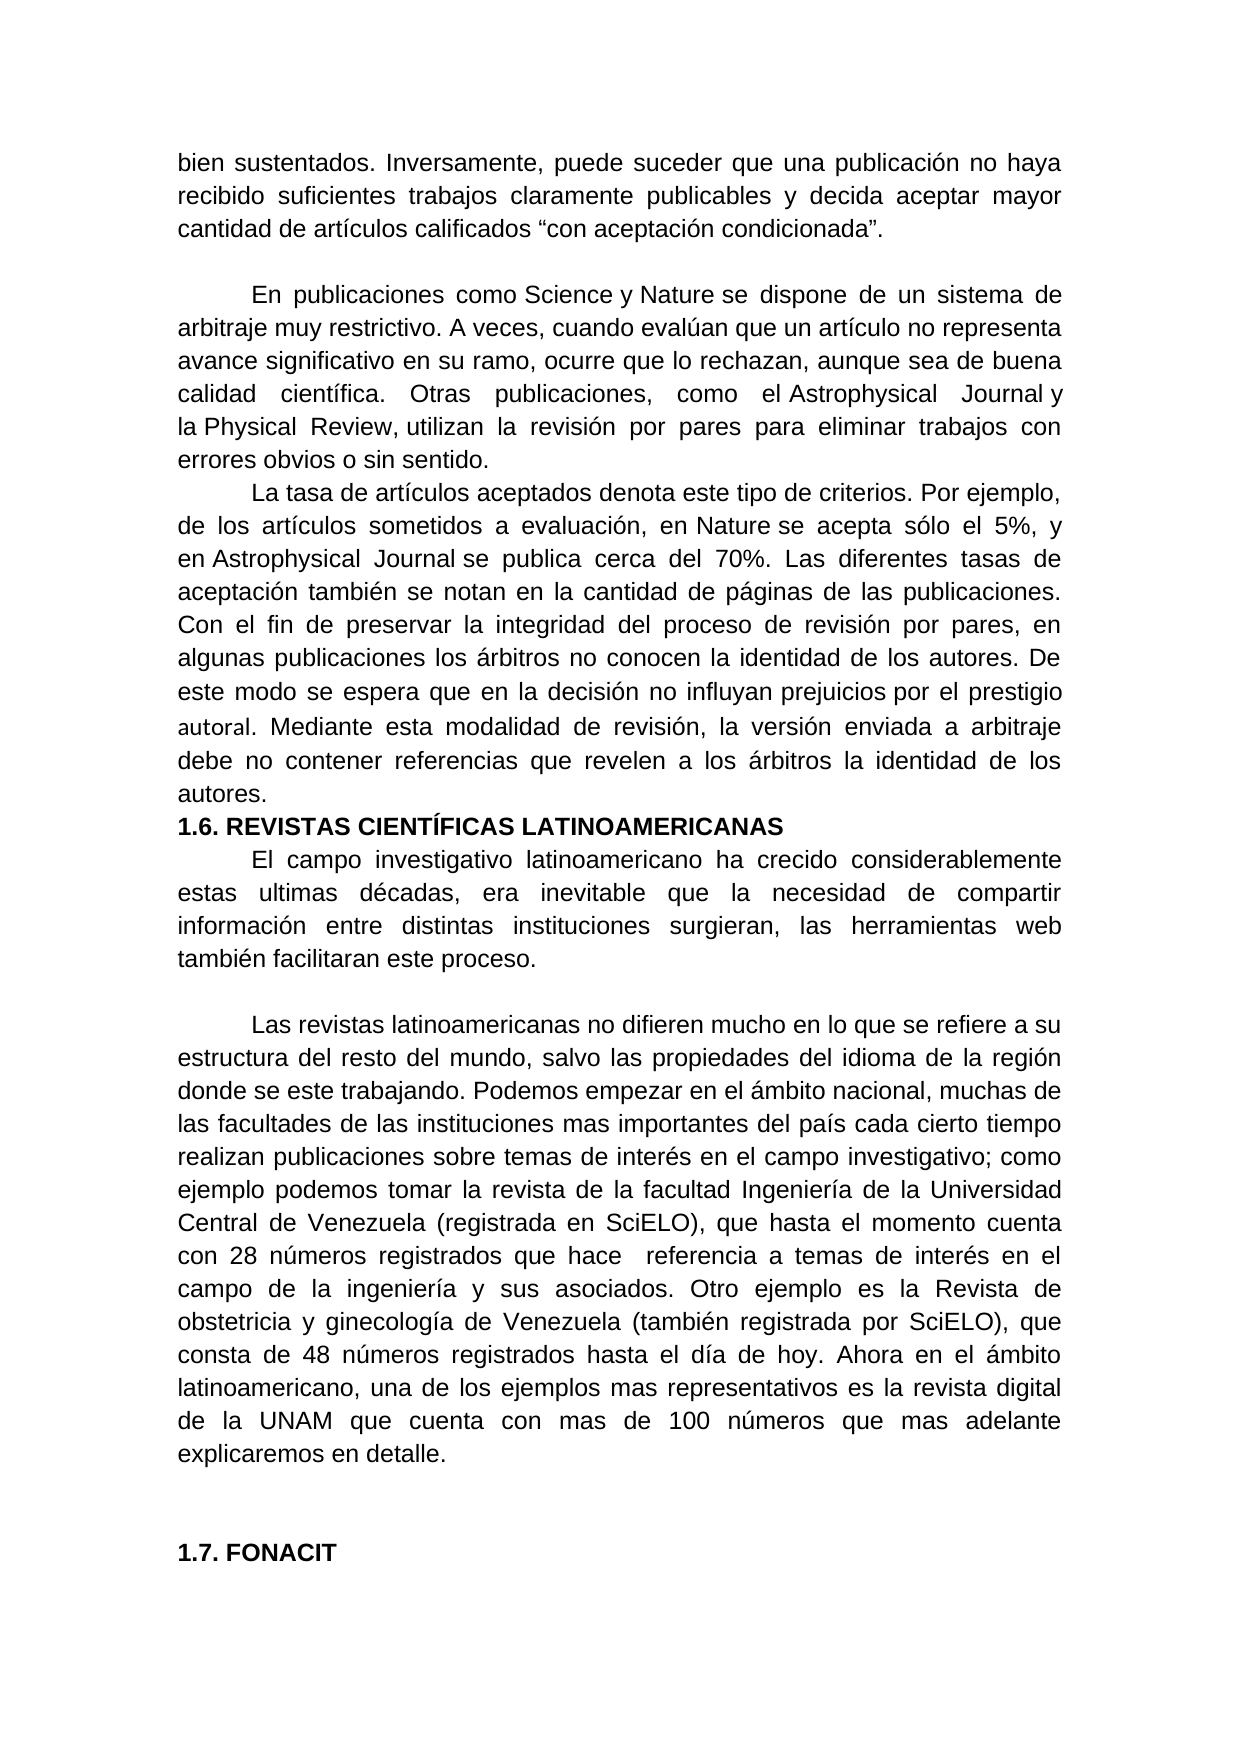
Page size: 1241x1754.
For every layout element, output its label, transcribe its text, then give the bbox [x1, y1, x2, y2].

text 1.6. REVISTAS CIENTÍFICAS LATINOAMERICANAS [177, 812, 1063, 841]
text 1.7. FONACIT [177, 1538, 1063, 1567]
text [177, 148, 1063, 242]
text La tasa de artículos aceptados denota este tipo de criterios. Por ejemplo, de los artículos sometidos a evaluación, en Nature se acepta sólo el 5%, y en Astrophysical Journal se publica cerca del 70%. Las diferentes tasas de aceptación también se notan en la cantidad de páginas de las publicaciones. Con el fin de preservar la integridad del proceso de revisión por pares, en algunas publicaciones los árbitros no conocen la identidad de los autores. De este modo se espera que en la decisión no influyan prejuicios por el prestigio autoral. Mediante esta modalidad de revisión, la versión enviada a arbitraje debe no contener referencias que revelen a los árbitros la identidad de los autores. [177, 478, 1063, 807]
text En publicaciones como Science y Nature se dispone de un sistema de arbitraje muy restrictivo. A veces, cuando evalúan que un artículo no representa avance significativo en su ramo, ocurre que lo rechazan, aunque sea de buena calidad científica. Otras publicaciones, como el Astrophysical Journal y la Physical Review, utilizan la revisión por pares para eliminar trabajos con errores obvios o sin sentido. [177, 280, 1063, 473]
text El campo investigativo latinoamericano ha crecido considerablemente estas ultimas décadas, era inevitable que la necesidad de compartir información entre distintas instituciones surgieran, las herramientas web también facilitaran este proceso. [177, 845, 1063, 973]
text Las revistas latinoamericanas no difieren mucho en lo que se refiere a su estructura del resto del mundo, salvo las propiedades del idioma de la región donde se este trabajando. Podemos empezar en el ámbito nacional, muchas de las facultades de las instituciones mas importantes del país cada cierto tiempo realizan publicaciones sobre temas de interés en el campo investigativo; como ejemplo podemos tomar la revista de la facultad Ingeniería de la Universidad Central de Venezuela (registrada en SciELO), que hasta el momento cuenta con 28 números registrados que hace referencia a temas de interés en el campo de la ingeniería y sus asociados. Otro ejemplo es la Revista de obstetricia y ginecología de Venezuela (también registrada por SciELO), que consta de 48 números registrados hasta el día de hoy. Ahora en el ámbito latinoamericano, una de los ejemplos mas representativos es la revista digital de la UNAM que cuenta con mas de 100 números que mas adelante explicaremos en detalle. [177, 1010, 1063, 1468]
